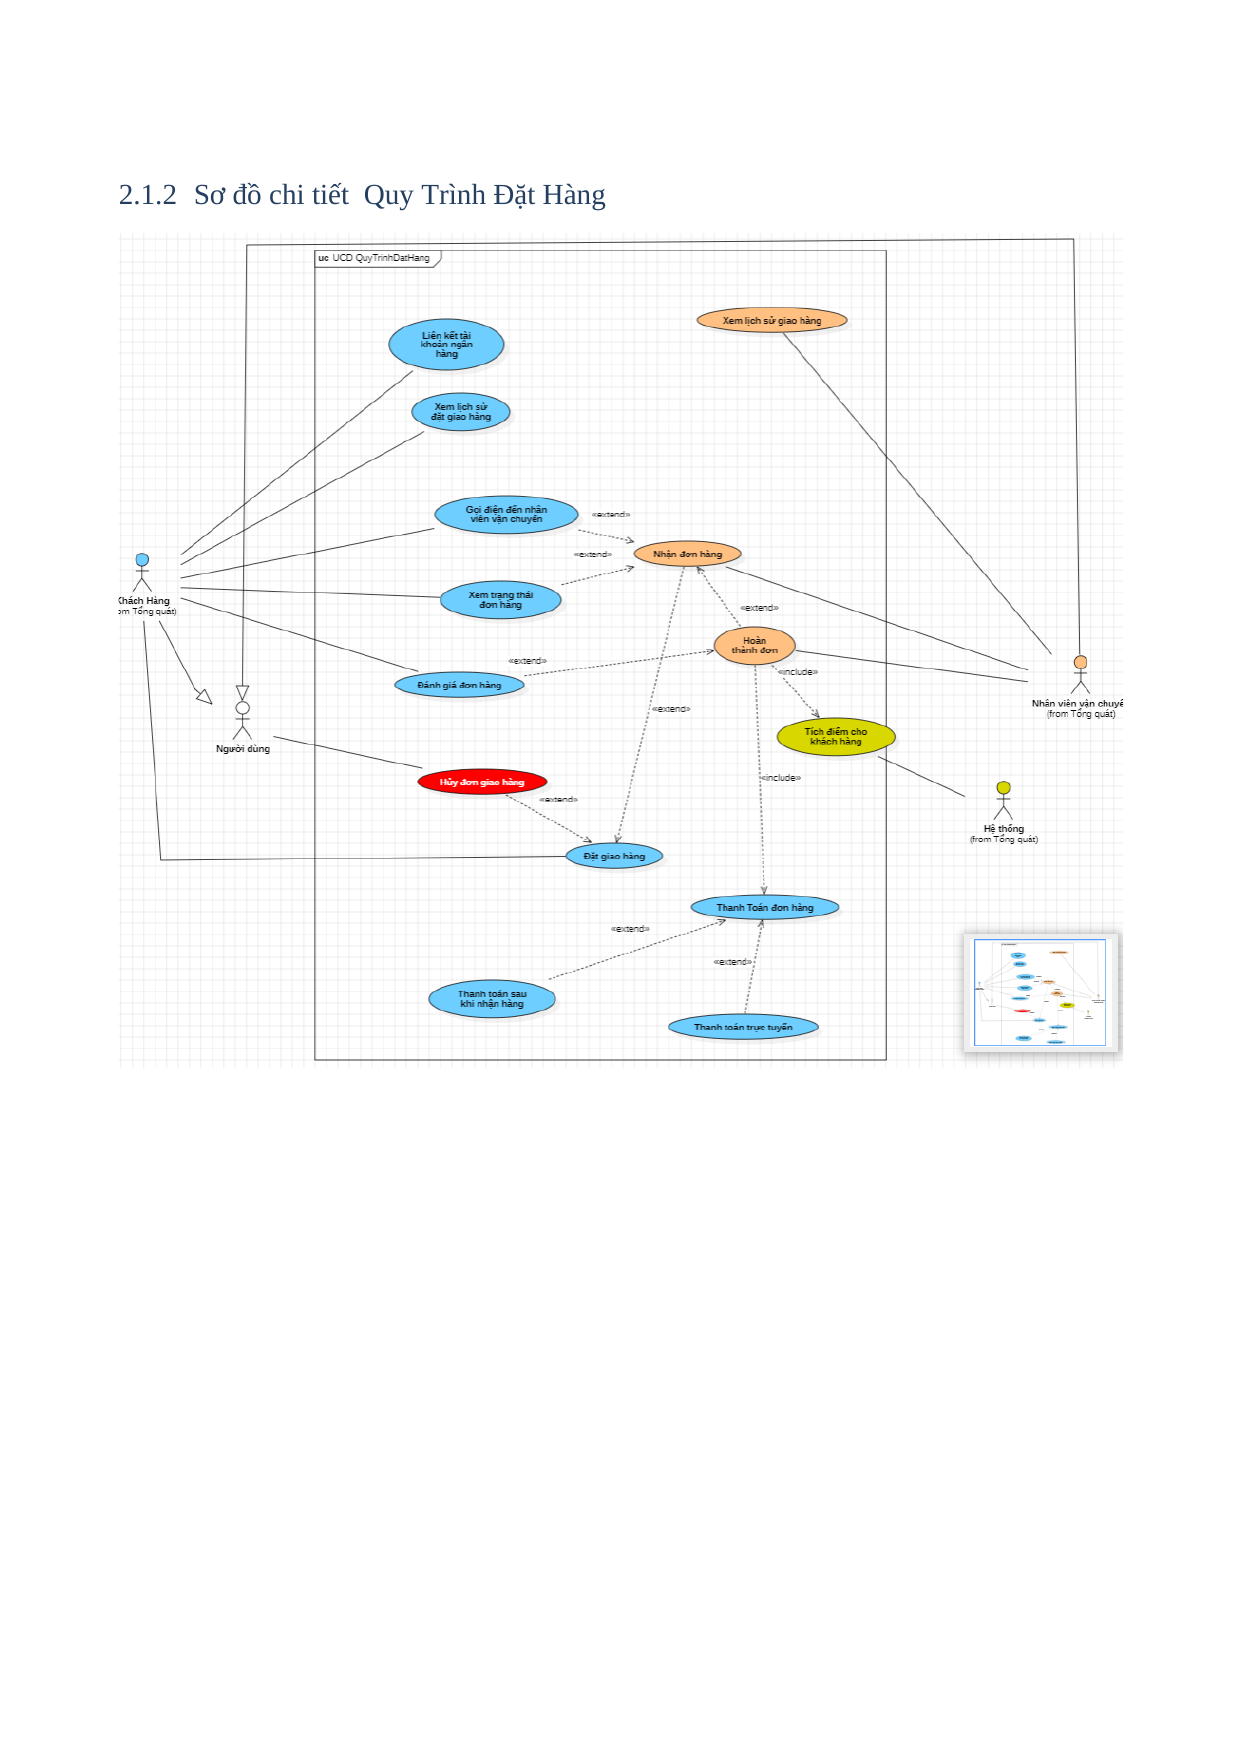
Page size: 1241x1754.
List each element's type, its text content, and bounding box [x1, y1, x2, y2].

subtitle Sơ đồ chi tiết Quy Trình Đặt Hàng [118, 177, 1122, 211]
picture [118, 233, 1124, 1068]
